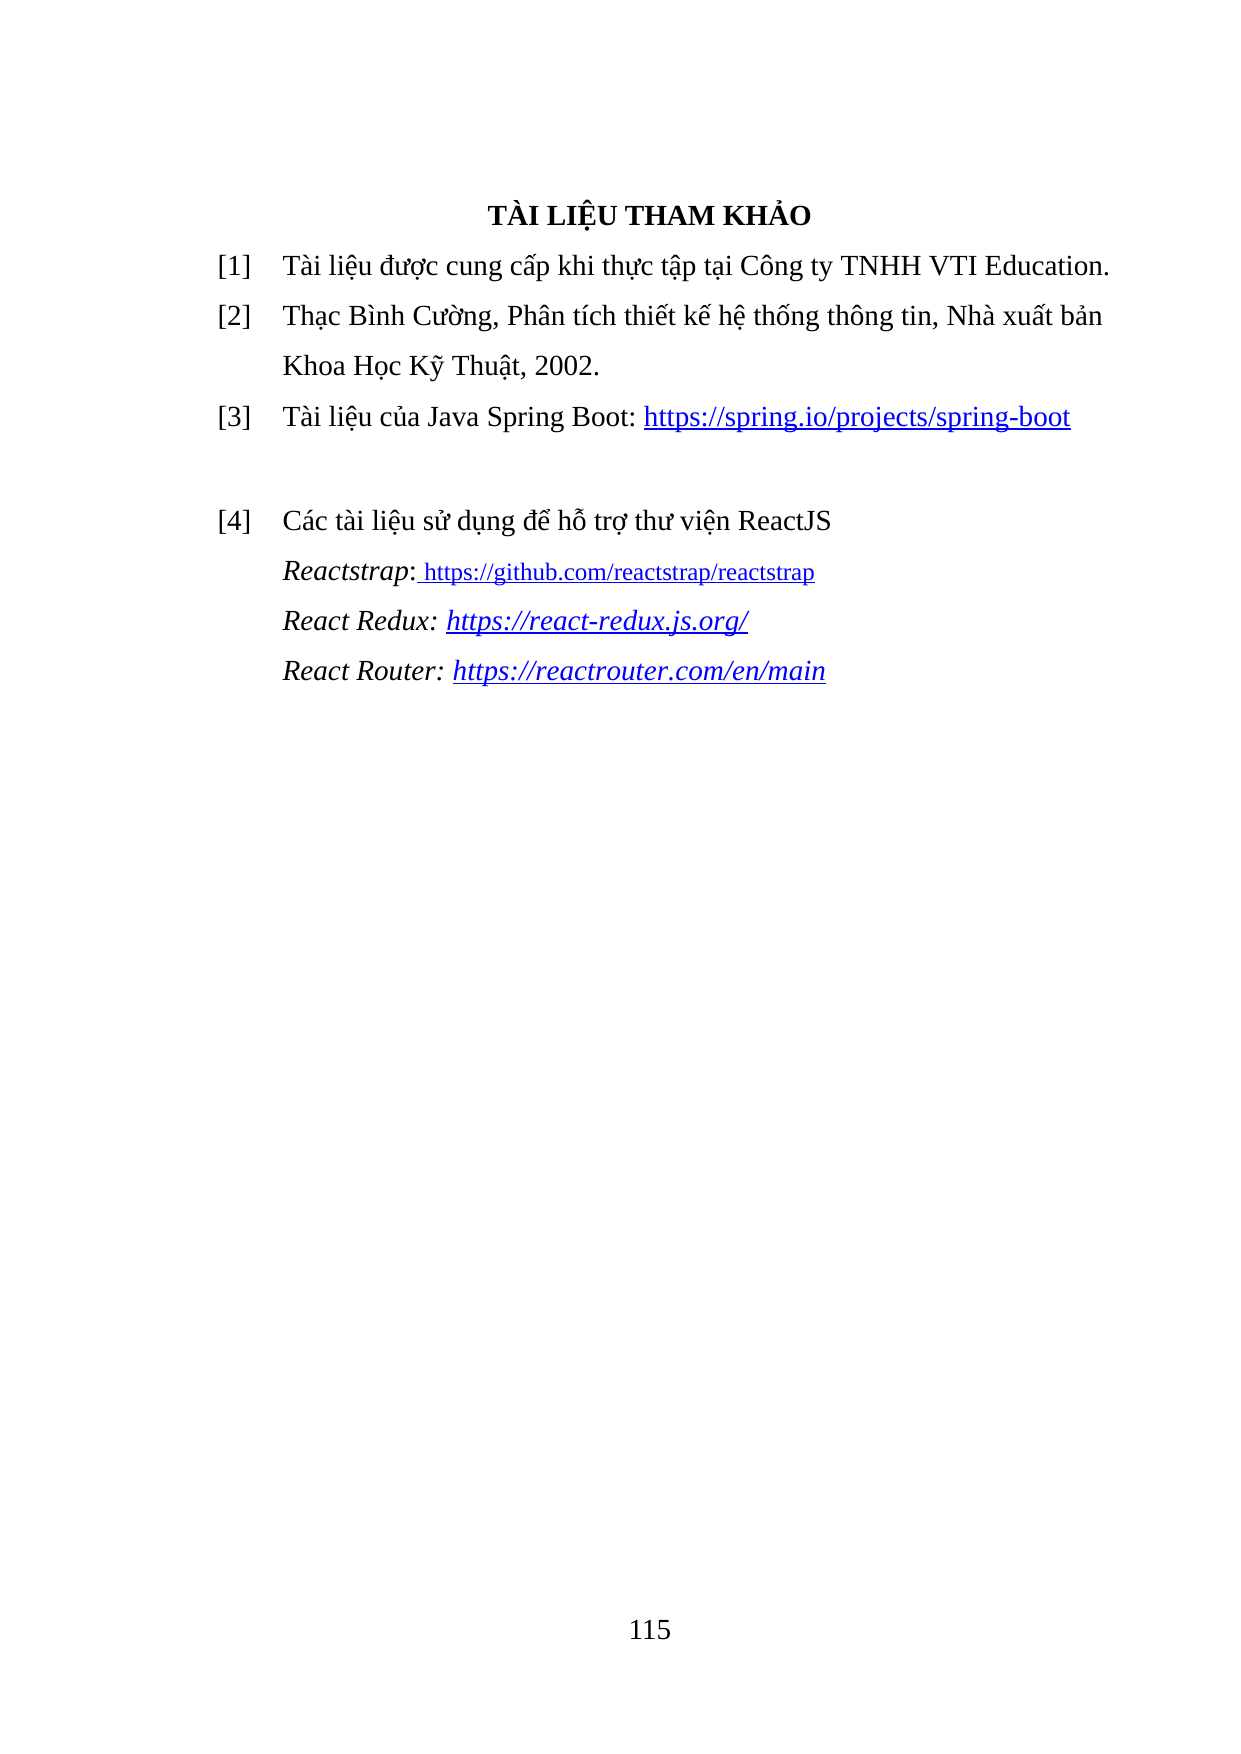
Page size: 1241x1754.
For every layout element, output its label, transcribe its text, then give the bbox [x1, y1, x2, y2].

table_cell Các tài liệu sử dụng để hỗ trợ thư viện ReactJS Reactstrap: https://github.com/reactstrap/reactstrap React Redux: https://react-redux.js.org/ React Router: https://reactrouter.com/en/main [270, 501, 1115, 703]
table_cell Tài liệu của Java Spring Boot: https://spring.io/projects/spring-boot [270, 398, 1115, 501]
table_cell [3] [205, 398, 270, 501]
table_cell [4] [205, 501, 270, 703]
table_header [1] [205, 248, 270, 296]
subtitle TÀI LIỆU THAM KHẢO [207, 198, 1092, 232]
table_cell Thạc Bình Cường, Phân tích thiết kế hệ thống thông tin, Nhà xuất bản Khoa Học Kỹ Thuật, 2002. [270, 296, 1115, 397]
table_cell [2] [205, 296, 270, 397]
table_header Tài liệu được cung cấp khi thực tập tại Công ty TNHH VTI Education. [270, 248, 1147, 296]
